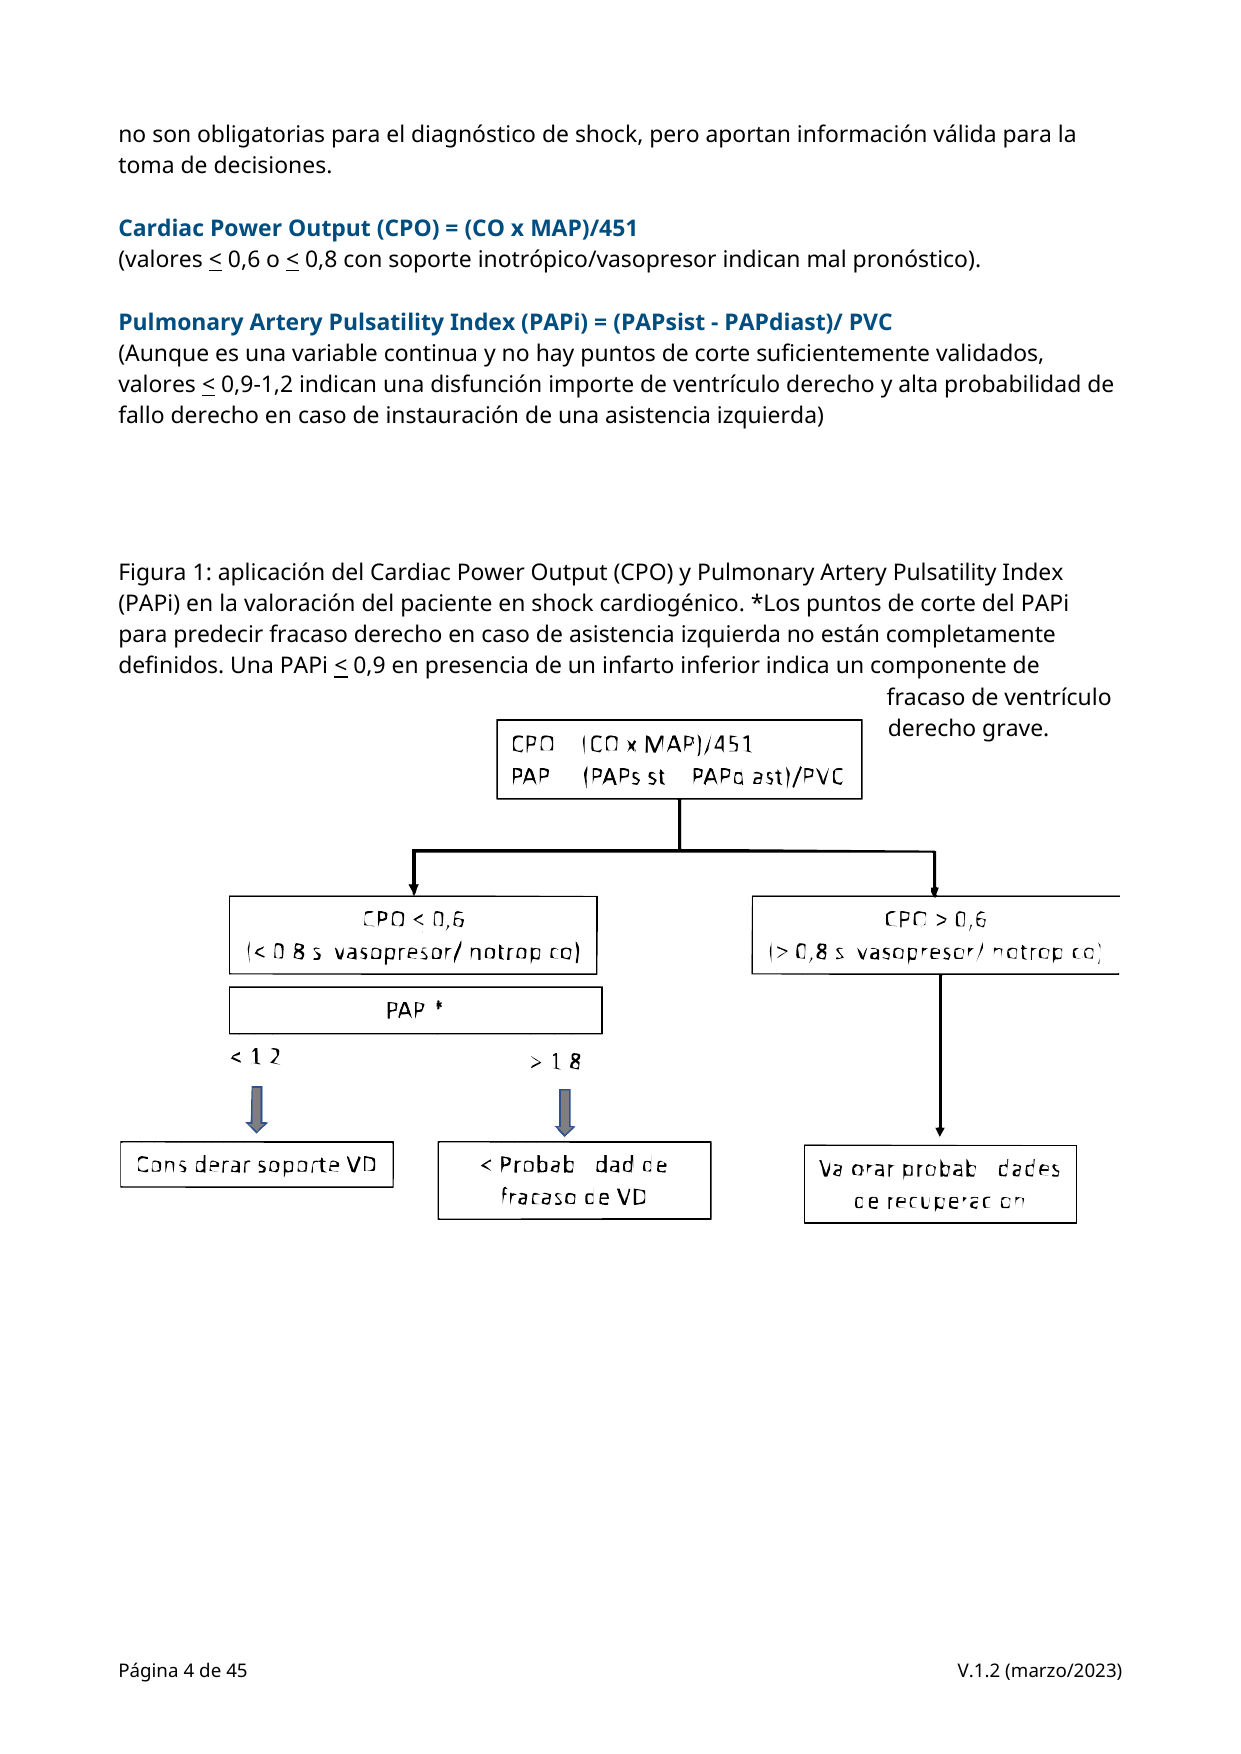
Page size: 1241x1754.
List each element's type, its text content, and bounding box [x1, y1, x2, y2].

text Figura 1: aplicación del Cardiac Power Output (CPO) y Pulmonary Artery Pulsatility Index (PAPi) en la valoración del paciente en shock cardiogénico. *Los puntos de corte del PAPi para predecir fracaso derecho en caso de asistencia izquierda no están completamente definidos. Una PAPi < 0,9 en presencia de un infarto inferior indica un componente de fracaso de ventrículo derecho grave. [118, 556, 1122, 743]
text (Aunque es una variable continua y no hay puntos de corte suficientemente validados, valores < 0,9-1,2 indican una disfunción importe de ventrículo derecho y alta probabilidad de fallo derecho en caso de instauración de una asistencia izquierda) [118, 337, 1122, 431]
text Pulmonary Artery Pulsatility Index (PAPi) = (PAPsist - PAPdiast)/ PVC [118, 306, 1122, 337]
picture [117, 718, 1120, 1223]
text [118, 118, 1122, 181]
text Cardiac Power Output (CPO) = (CO x MAP)/451 [118, 212, 1122, 243]
text (valores < 0,6 o < 0,8 con soporte inotrópico/vasopresor indican mal pronóstico). [118, 243, 1122, 274]
